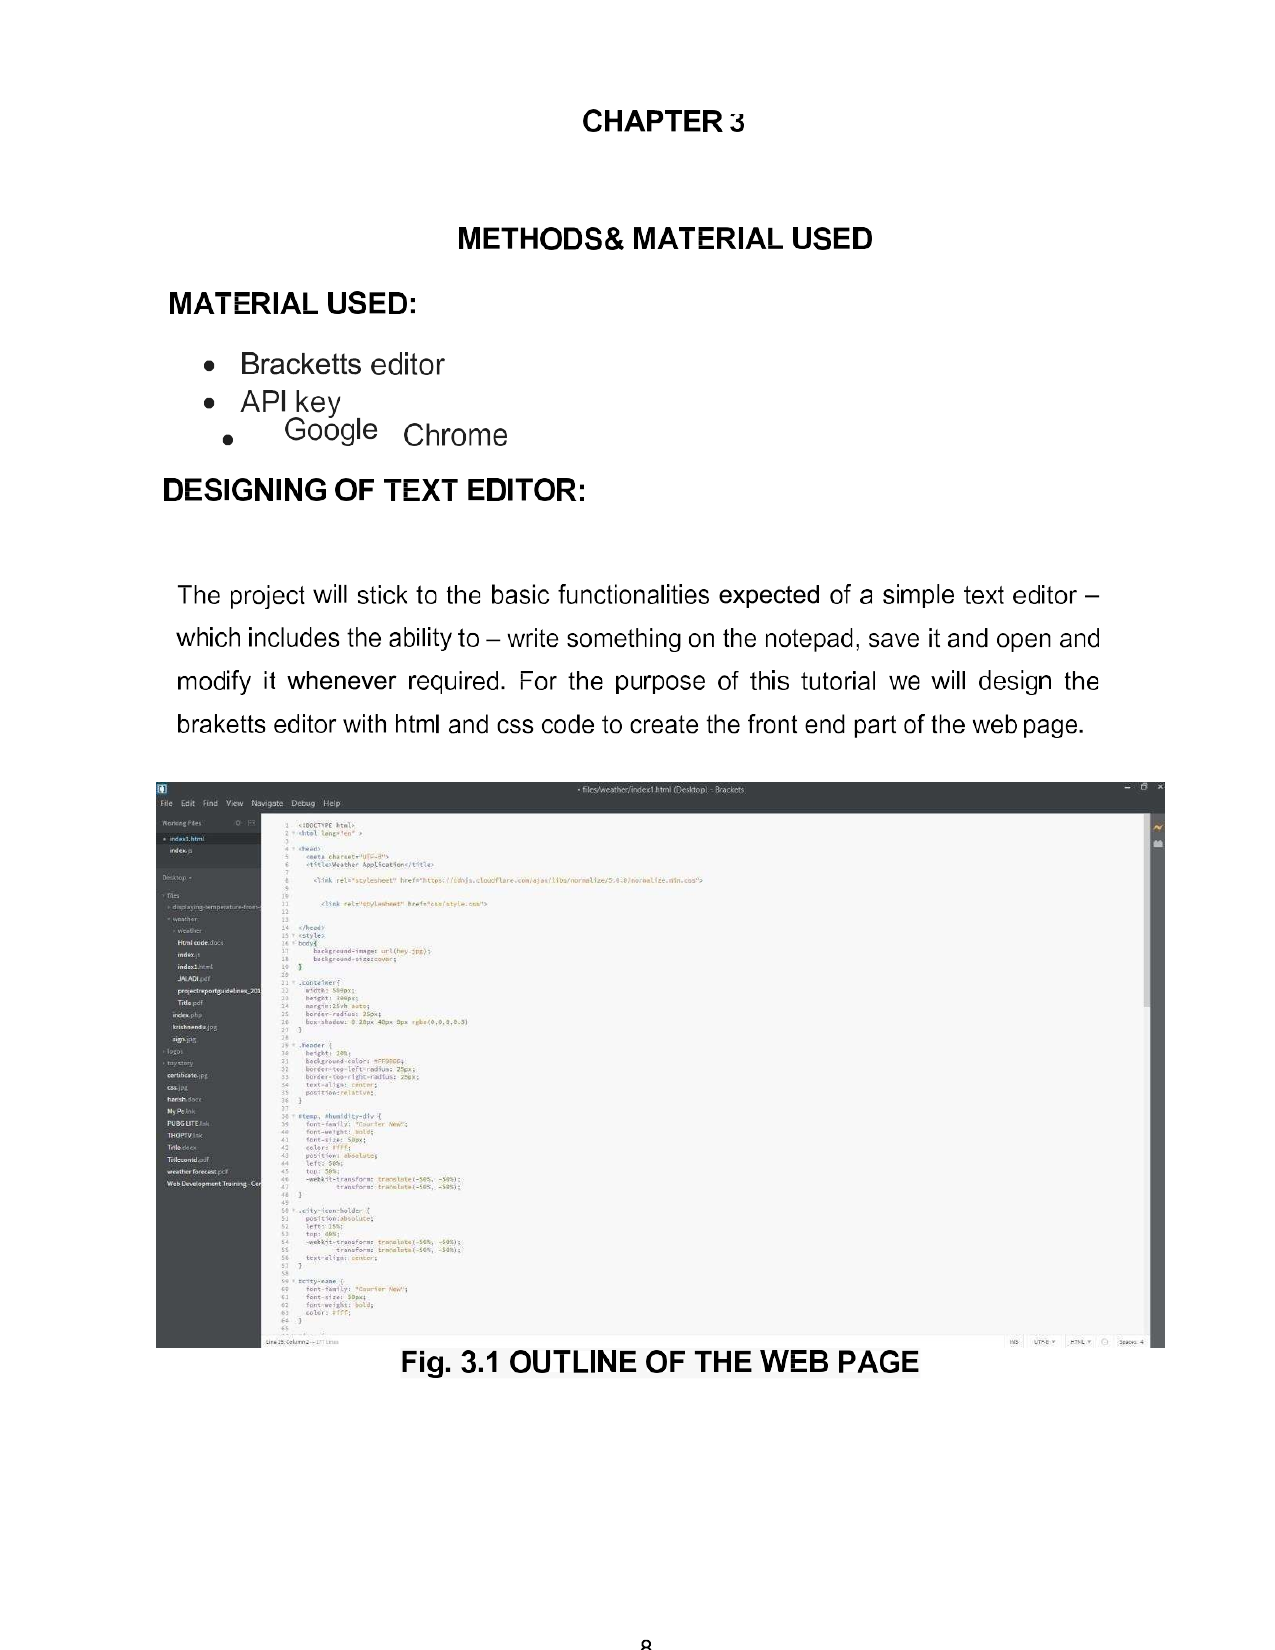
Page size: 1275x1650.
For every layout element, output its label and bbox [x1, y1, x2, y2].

picture [929, 628, 1099, 652]
picture [178, 714, 434, 733]
picture [459, 227, 480, 249]
picture [461, 1350, 476, 1373]
picture [931, 670, 954, 689]
picture [568, 671, 603, 690]
picture [305, 478, 326, 501]
picture [416, 585, 437, 604]
picture [772, 670, 789, 690]
picture [634, 227, 714, 249]
picture [703, 110, 723, 132]
picture [313, 584, 336, 603]
picture [860, 589, 873, 604]
picture [750, 671, 770, 690]
picture [508, 478, 555, 501]
picture [156, 782, 1165, 1348]
picture [717, 227, 783, 249]
picture [465, 671, 498, 690]
picture [176, 627, 208, 646]
picture [901, 584, 954, 608]
picture [533, 1350, 595, 1373]
picture [335, 478, 357, 501]
picture [1042, 585, 1077, 604]
picture [285, 390, 354, 446]
picture [264, 671, 276, 689]
picture [446, 585, 481, 604]
picture [646, 1350, 667, 1373]
picture [889, 675, 920, 690]
picture [436, 714, 1077, 738]
picture [178, 671, 225, 690]
picture [520, 671, 557, 690]
picture [540, 227, 562, 250]
picture [255, 478, 273, 501]
picture [177, 585, 220, 604]
picture [442, 428, 507, 446]
picture [371, 352, 402, 375]
picture [249, 627, 415, 647]
picture [839, 1350, 899, 1373]
picture [718, 671, 739, 690]
picture [564, 227, 624, 250]
picture [445, 676, 456, 690]
picture [830, 584, 851, 604]
picture [232, 478, 252, 501]
picture [242, 352, 259, 374]
picture [644, 675, 705, 694]
picture [164, 478, 183, 501]
picture [227, 670, 251, 695]
picture [810, 1350, 828, 1372]
picture [510, 1350, 531, 1373]
picture [409, 675, 442, 694]
picture [667, 584, 709, 604]
picture [853, 227, 872, 249]
picture [348, 291, 366, 314]
picture [185, 478, 222, 501]
picture [883, 584, 899, 604]
picture [1064, 671, 1099, 690]
picture [252, 292, 318, 314]
picture [1013, 585, 1040, 604]
picture [428, 627, 452, 651]
picture [389, 292, 407, 314]
picture [616, 675, 642, 694]
picture [492, 584, 659, 604]
picture [404, 423, 439, 446]
picture [357, 585, 408, 604]
picture [384, 479, 458, 501]
picture [1039, 675, 1051, 689]
picture [285, 478, 302, 501]
picture [813, 227, 831, 250]
picture [557, 478, 584, 501]
picture [730, 114, 744, 132]
picture [328, 292, 346, 314]
picture [231, 585, 305, 609]
picture [793, 227, 811, 249]
picture [487, 478, 506, 501]
picture [760, 1350, 807, 1372]
picture [210, 627, 240, 647]
picture [405, 352, 445, 375]
picture [170, 292, 250, 314]
picture [801, 671, 875, 690]
picture [964, 585, 1004, 604]
picture [598, 1350, 616, 1372]
picture [427, 1356, 443, 1378]
picture [979, 670, 1037, 695]
picture [583, 109, 602, 132]
picture [486, 628, 919, 652]
picture [240, 390, 279, 412]
picture [458, 628, 479, 647]
